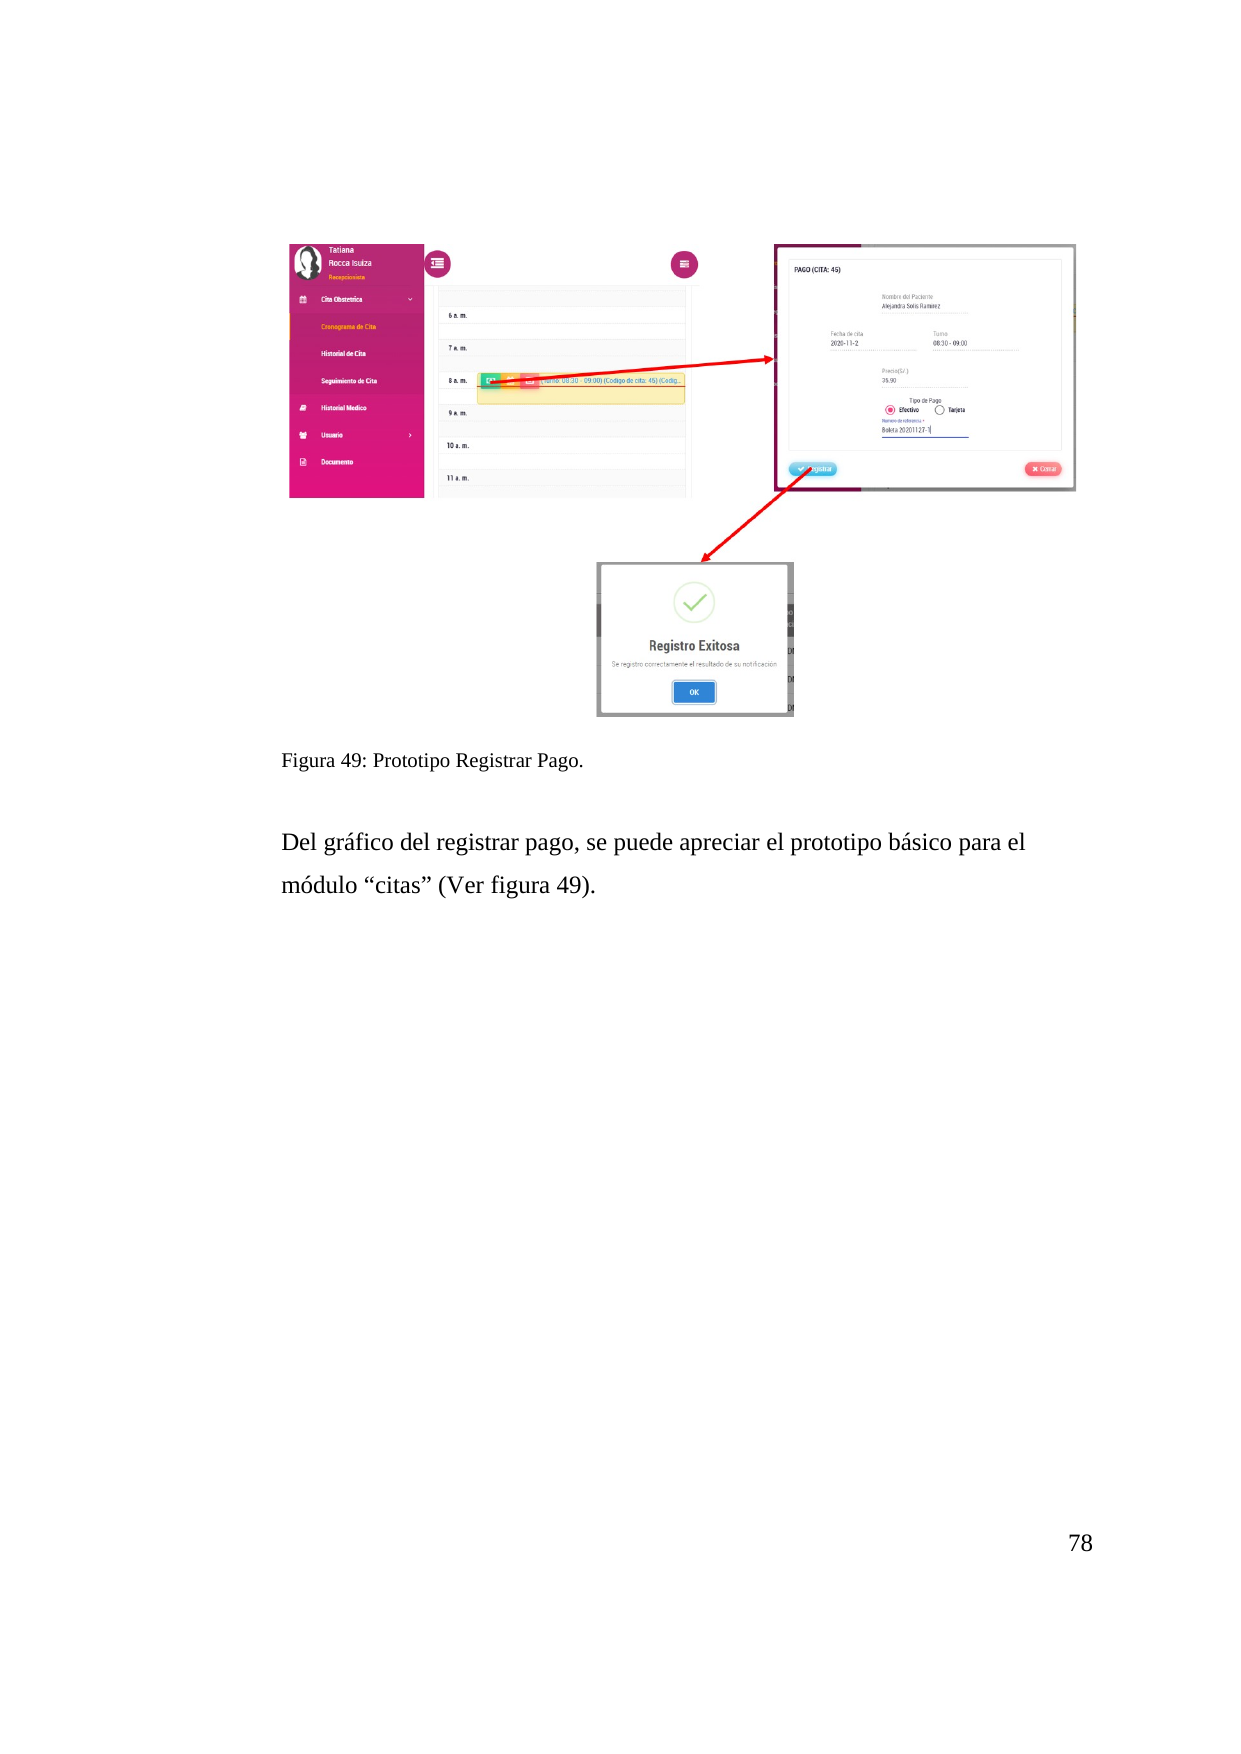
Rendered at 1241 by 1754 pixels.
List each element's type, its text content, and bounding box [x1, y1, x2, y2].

picture [289, 244, 1077, 717]
text Figura 49: Prototipo Registrar Pago. [281, 748, 1105, 772]
text Del gráfico del registrar pago, se puede apreciar el prototipo básico para el módulo “citas” (Ver figura 49). [281, 827, 1092, 899]
